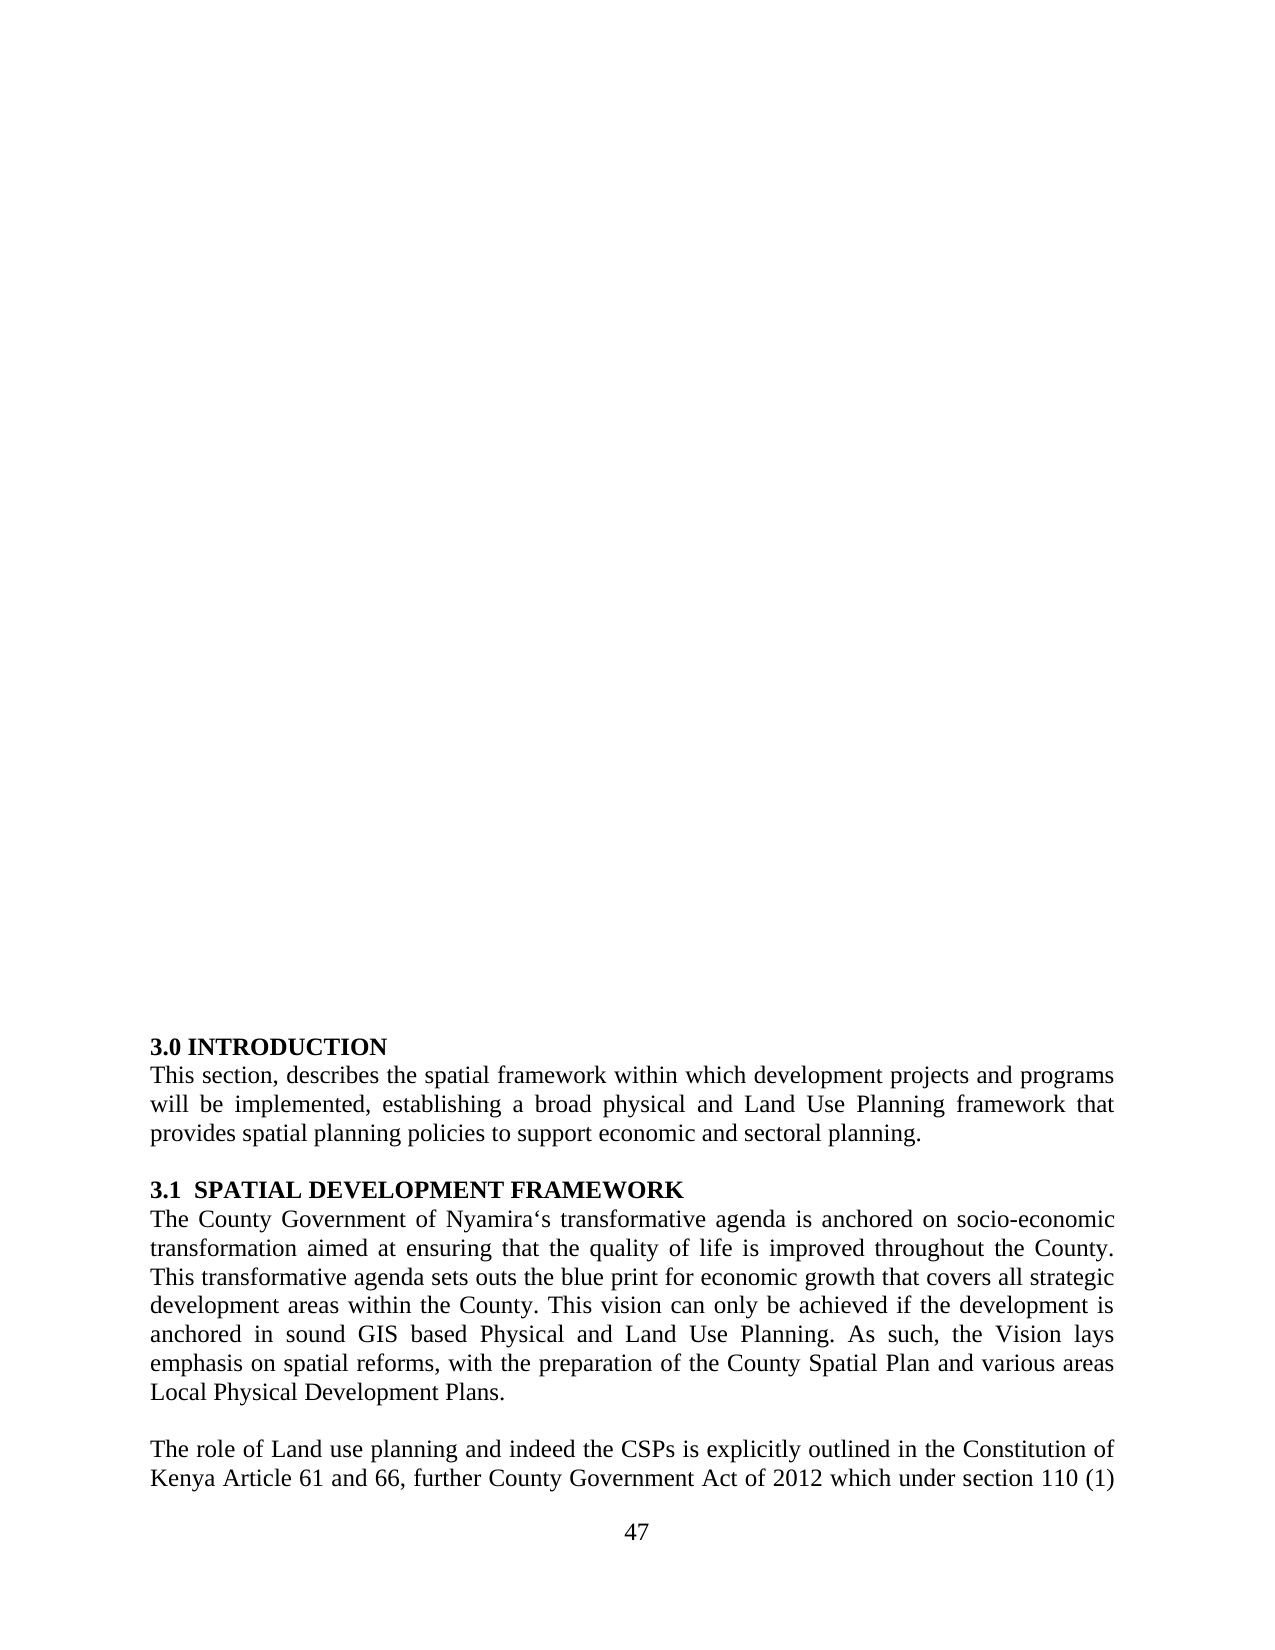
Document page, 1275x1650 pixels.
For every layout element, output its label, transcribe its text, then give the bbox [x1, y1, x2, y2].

text This section, describes the spatial framework within which development projects and programs will be implemented, establishing a broad physical and Land Use Planning framework that provides spatial planning policies to support economic and sectoral planning. [150, 1060, 1116, 1147]
text 3.1 SPATIAL DEVELOPMENT FRAMEWORK [150, 1175, 1116, 1204]
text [150, 1434, 1116, 1492]
text 3.0 INTRODUCTION [150, 1032, 1116, 1060]
text The County Government of Nyamira‘s transformative agenda is anchored on socio-economic transformation aimed at ensuring that the quality of life is improved throughout the County. This transformative agenda sets outs the blue print for economic growth that covers all strategic development areas within the County. This vision can only be achieved if the development is anchored in sound GIS based Physical and Land Use Planning. As such, the Vision lays emphasis on spatial reforms, with the preparation of the County Spatial Plan and various areas Local Physical Development Plans. [150, 1204, 1116, 1405]
